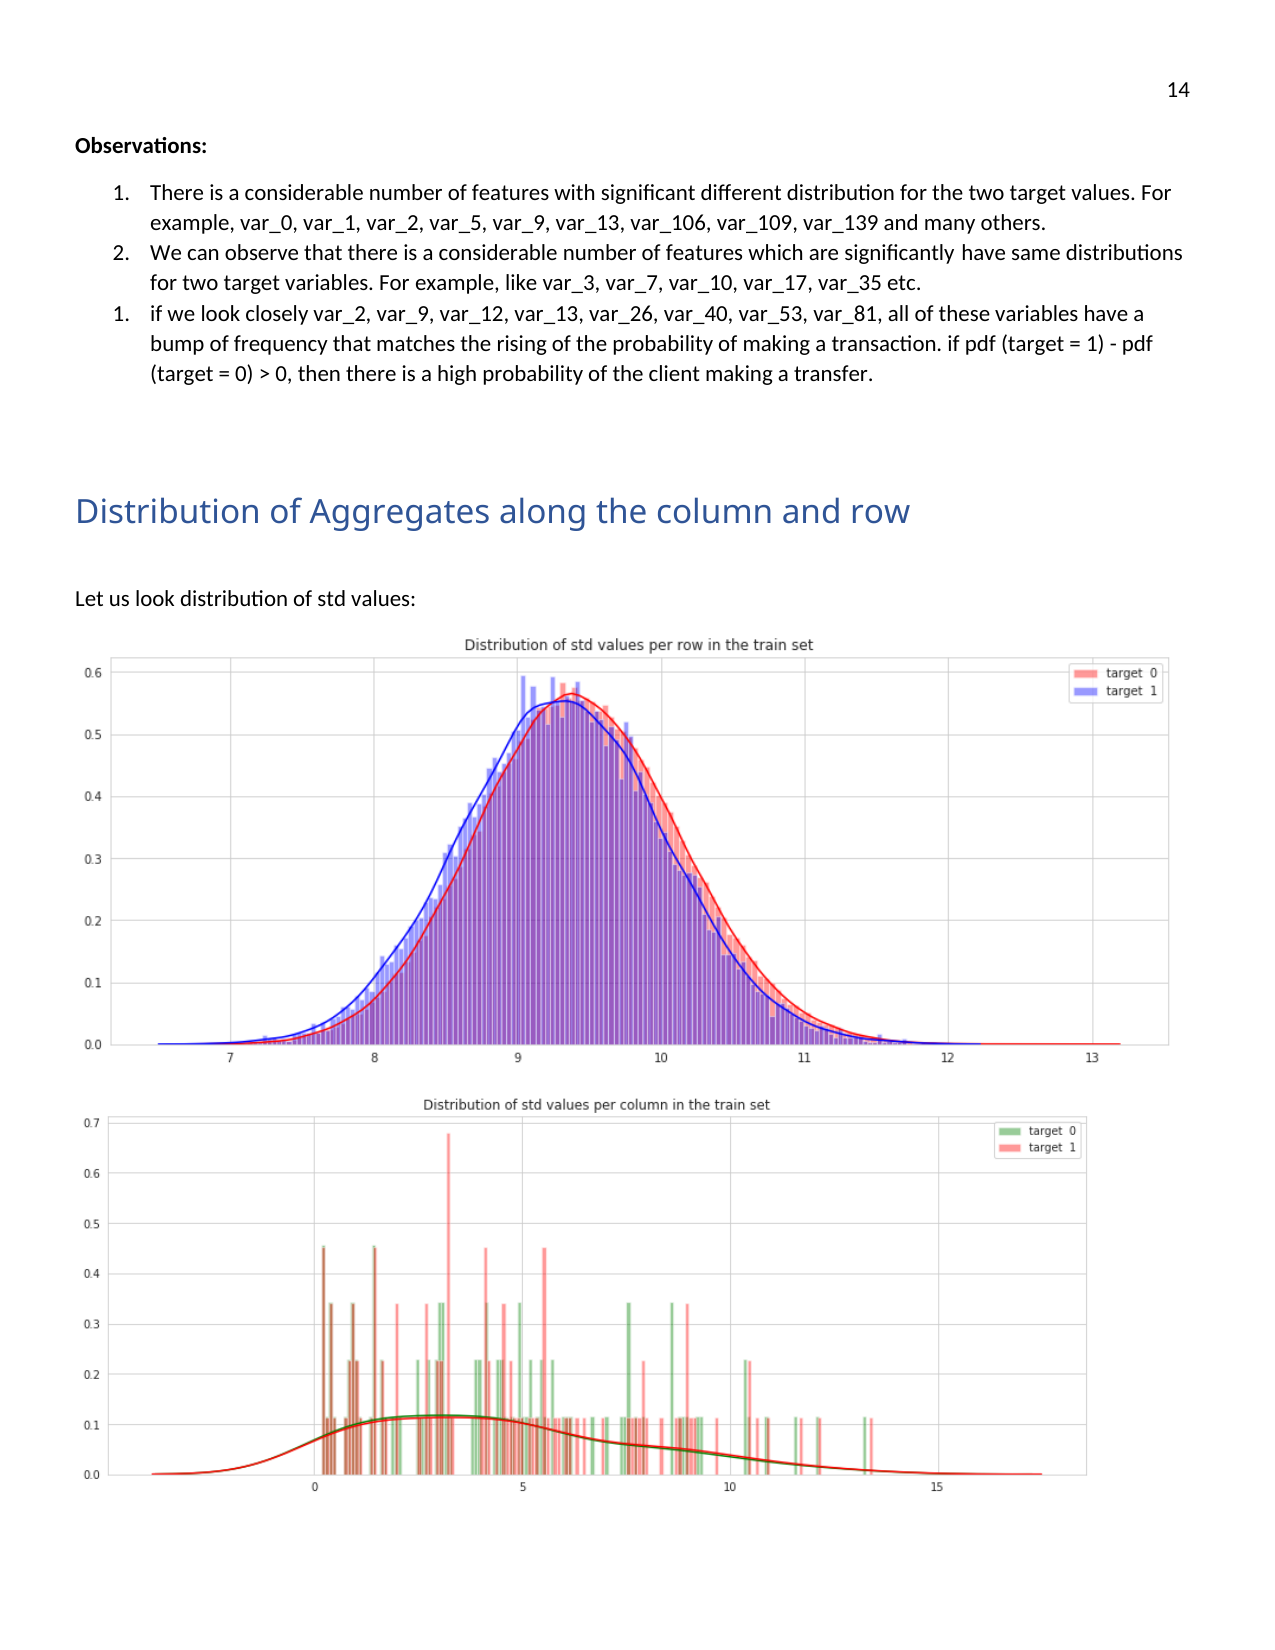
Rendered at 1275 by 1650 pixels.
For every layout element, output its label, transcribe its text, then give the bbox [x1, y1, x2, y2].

text Observations: [75, 131, 1200, 159]
picture [75, 631, 1180, 1073]
list We can observe that there is a considerable number of features which are significantly have same distributions for two target variables. For example, like var_3, var_7, var_10, var_17, var_35 etc. [112, 238, 1200, 297]
picture [75, 1091, 1097, 1501]
text Let us look distribution of std values: [75, 584, 1200, 612]
subtitle Distribution of Aggregates along the column and row [75, 488, 1200, 534]
list There is a considerable number of features with significant different distribution for the two target values. For example, var_0, var_1, var_2, var_5, var_9, var_13, var_106, var_109, var_139 and many others. [112, 178, 1200, 236]
list if we look closely var_2, var_9, var_12, var_13, var_26, var_40, var_53, var_81, all of these variables have a bump of frequency that matches the rising of the probability of making a transaction. if pdf (target = 1) - pdf (target = 0) > 0, then there is a high probability of the client making a transfer. [112, 299, 1200, 387]
